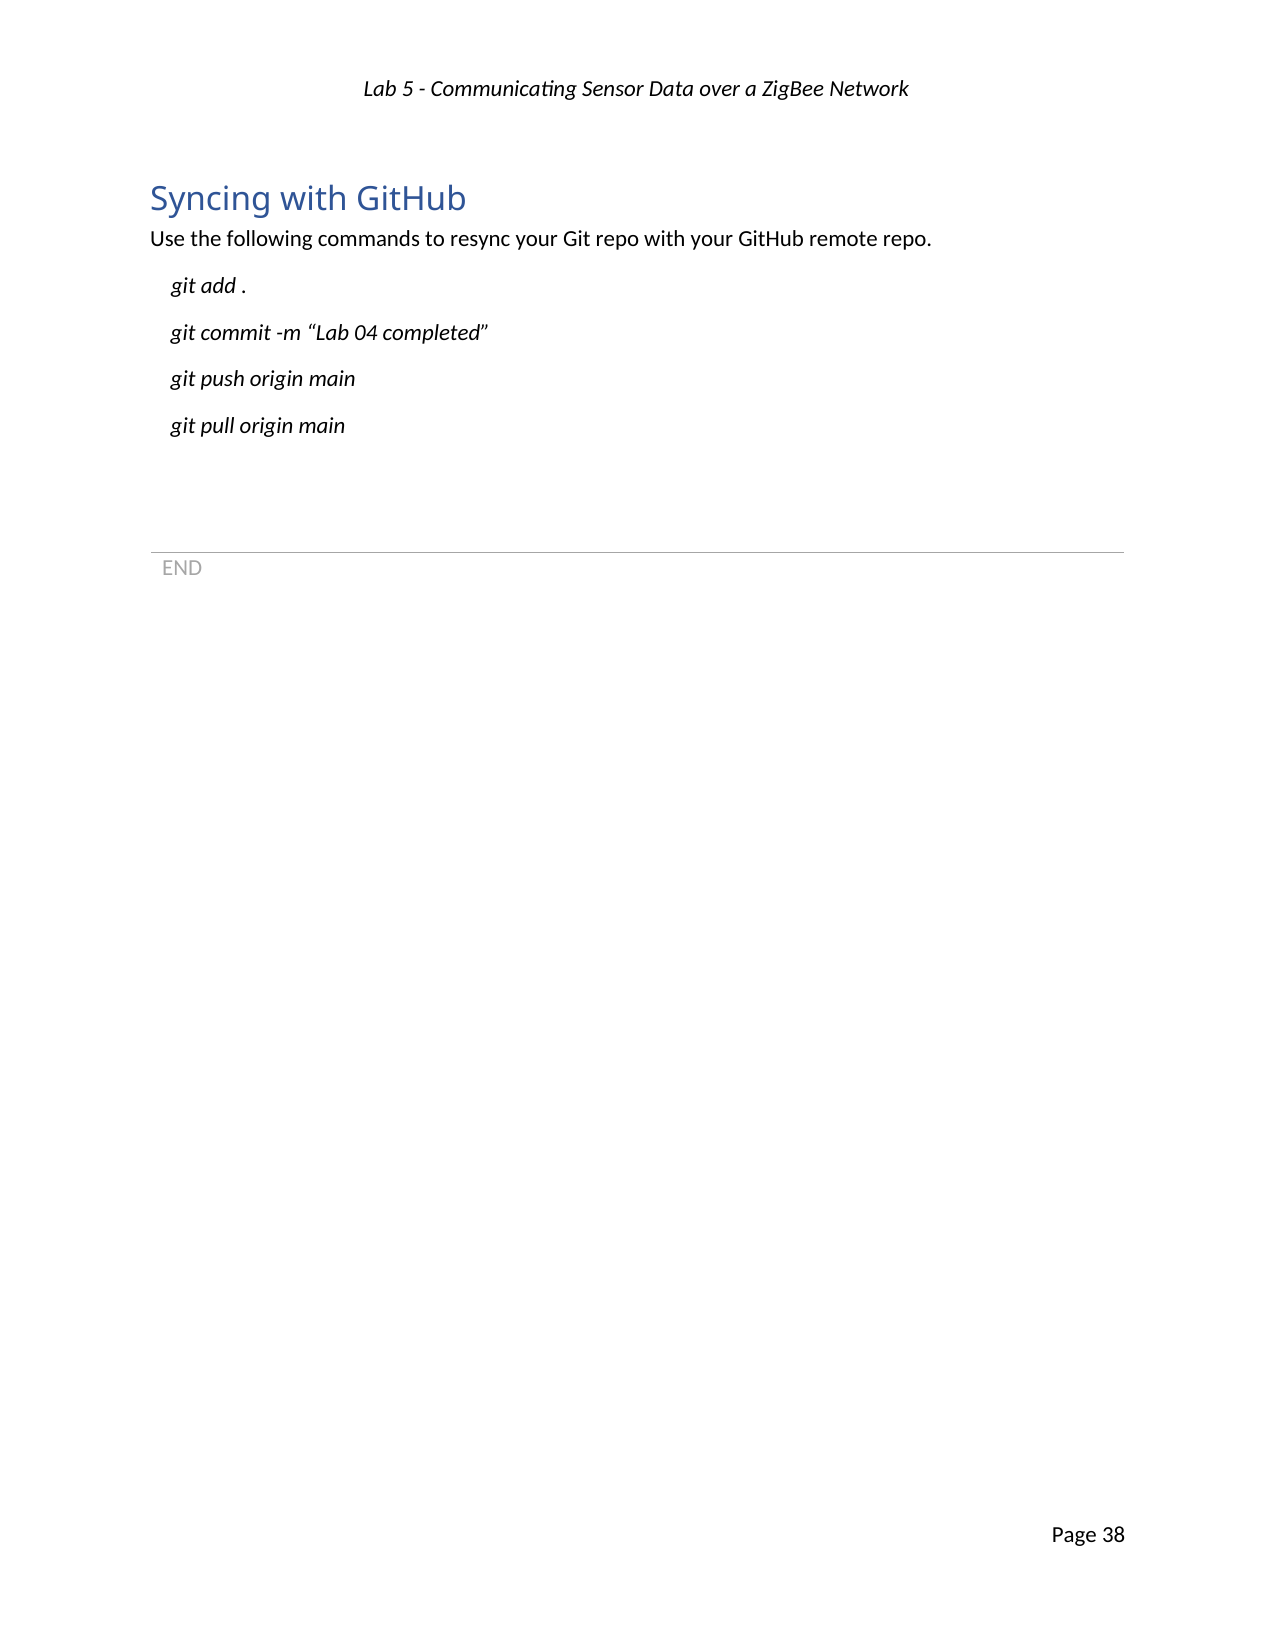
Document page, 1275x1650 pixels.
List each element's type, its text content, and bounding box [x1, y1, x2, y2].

text git push origin main [150, 364, 1125, 393]
text git pull origin main [150, 411, 1125, 439]
subtitle Syncing with GitHub [150, 175, 1125, 220]
table_header END [151, 553, 1124, 581]
text git commit -m “Lab 04 completed” [150, 318, 1125, 346]
text Use the following commands to resync your Git repo with your GitHub remote repo. [150, 224, 1125, 252]
text git add . [150, 271, 1125, 299]
